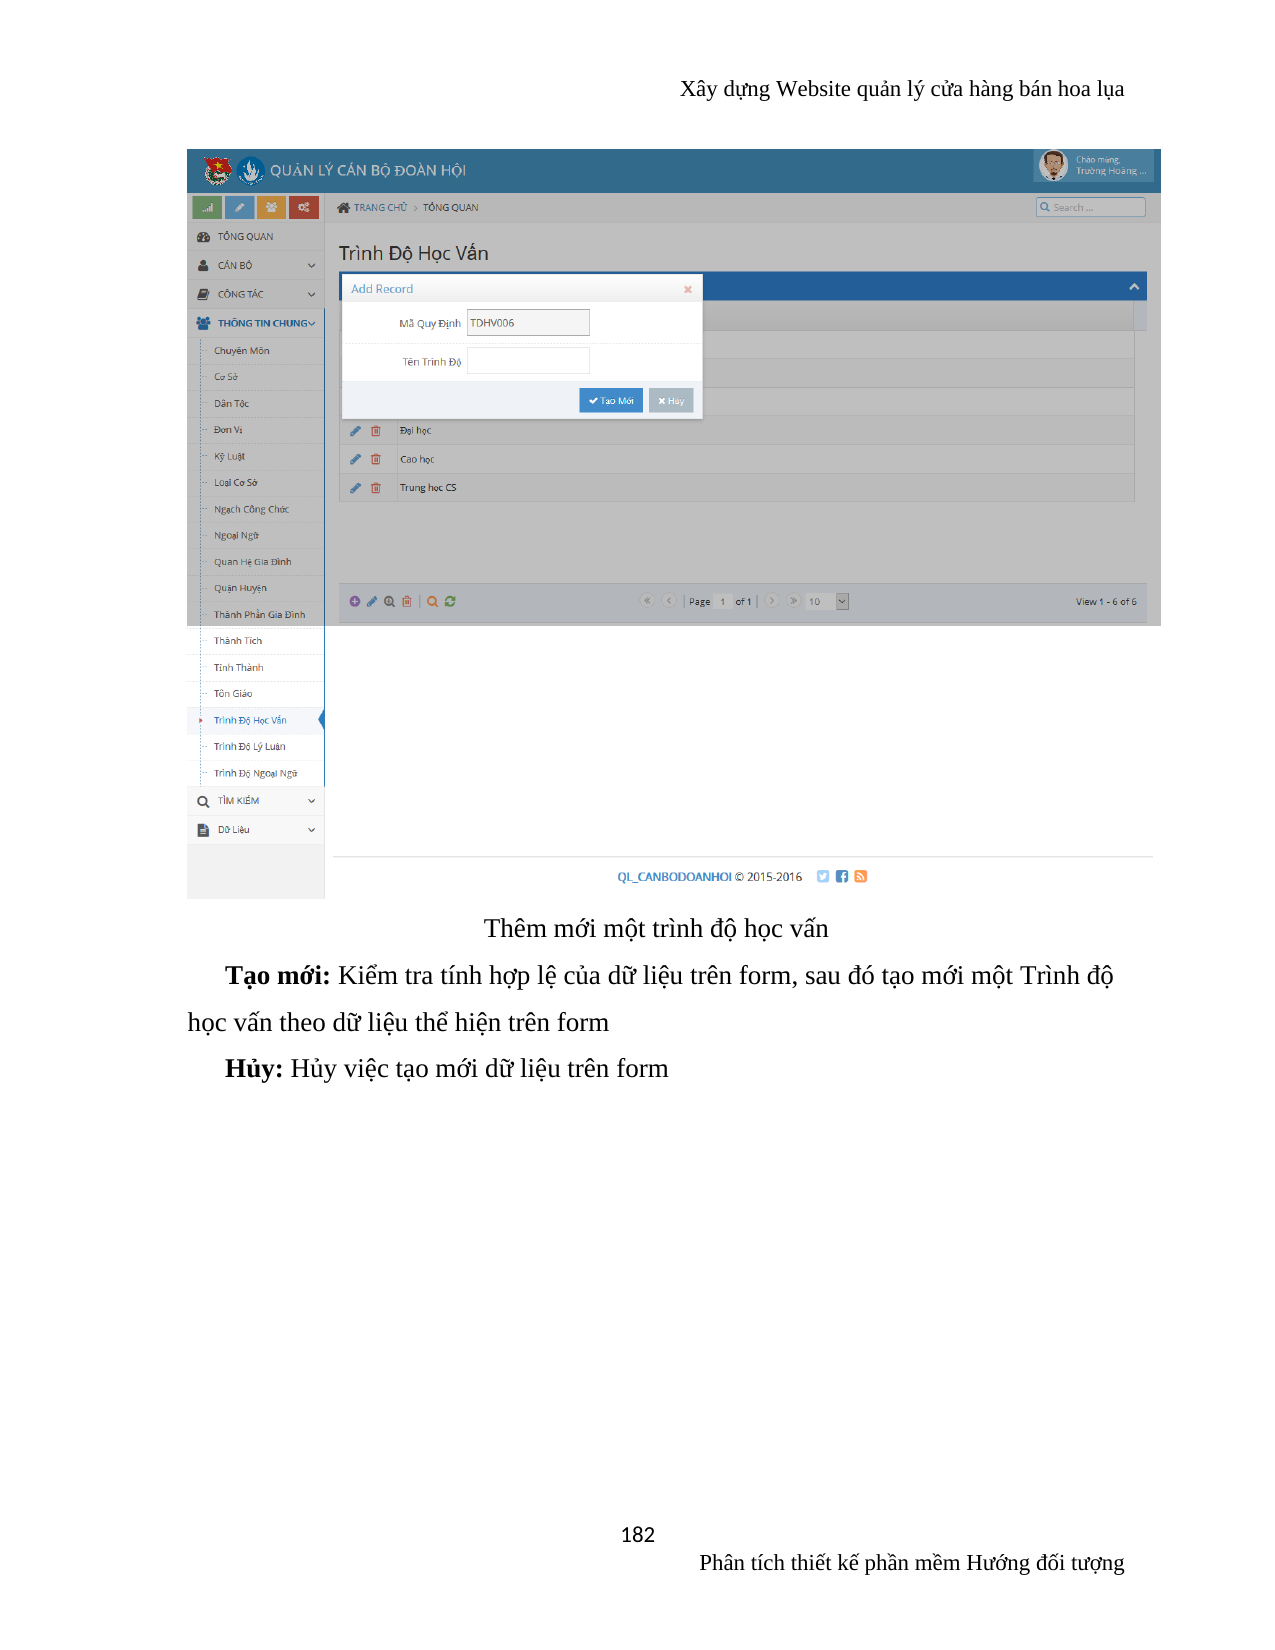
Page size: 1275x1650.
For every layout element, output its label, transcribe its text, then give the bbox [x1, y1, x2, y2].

list Hủy: Hủy việc tạo mới dữ liệu trên form [187, 1052, 1125, 1084]
list Tạo mới: Kiểm tra tính hợp lệ của dữ liệu trên form, sau đó tạo mới một Trình độ học vấn theo dữ liệu thể hiện trên form [187, 959, 1125, 1037]
picture [187, 149, 1161, 899]
list Thêm mới một trình độ học vấn [187, 912, 1125, 944]
